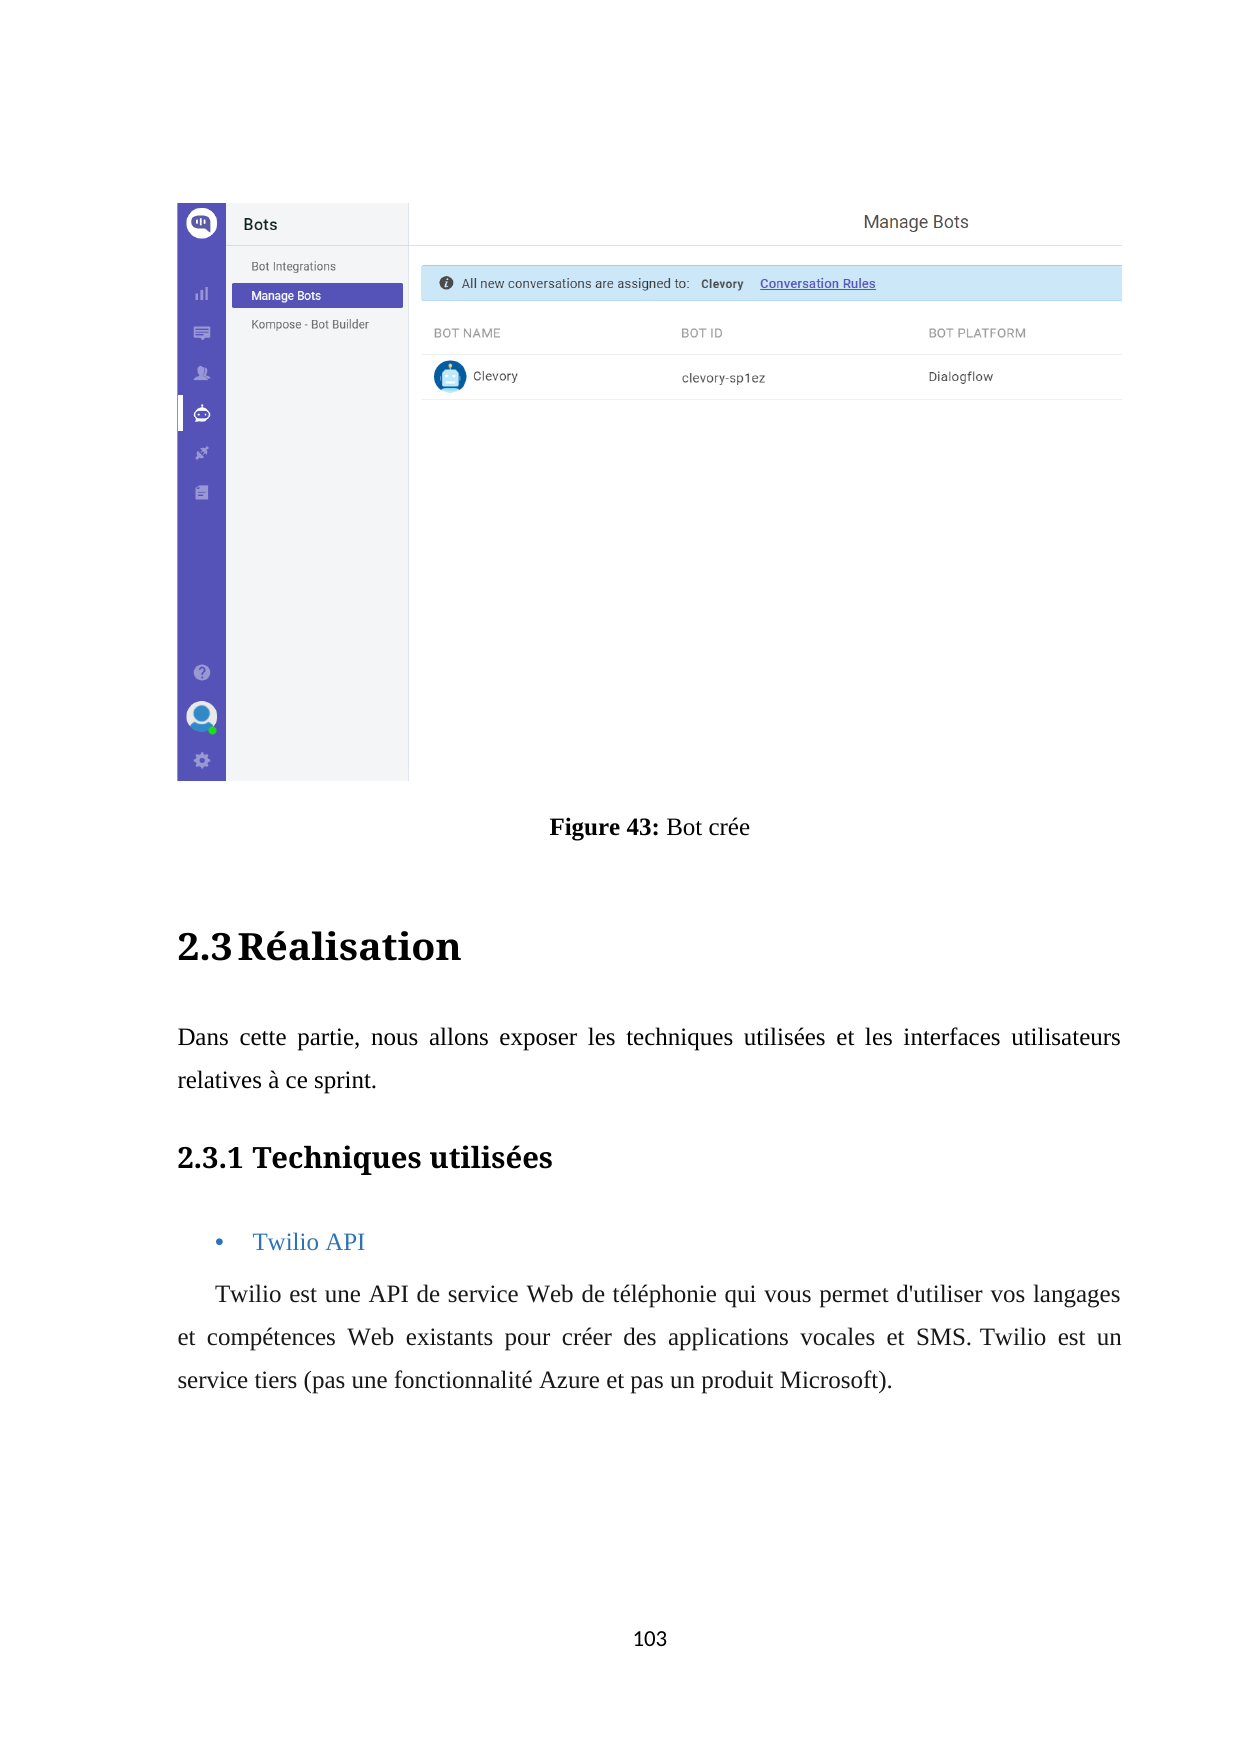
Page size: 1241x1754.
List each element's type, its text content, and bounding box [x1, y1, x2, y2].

text Dans cette partie, nous allons exposer les techniques utilisées et les interfaces utilisateurs relatives à ce sprint. [177, 1022, 1122, 1094]
text Figure 43: Bot crée [177, 812, 1122, 840]
text Twilio est une API de service Web de téléphonie qui vous permet d'utiliser vos langages et compétences Web existants pour créer des applications vocales et SMS. Twilio est un service tiers (pas une fonctionnalité Azure et pas un produit Microsoft). [177, 1279, 1122, 1329]
subtitle Techniques utilisées [177, 1137, 1122, 1177]
list Twilio API [215, 1227, 1122, 1256]
subtitle Réalisation [177, 920, 1122, 971]
text Twilio est une API de service Web de téléphonie qui vous permet d'utiliser vos langages et compétences Web existants pour créer des applications vocales et SMS. Twilio est un service tiers (pas une fonctionnalité Azure et pas un produit Microsoft). [177, 1332, 1122, 1394]
picture [177, 203, 1123, 781]
